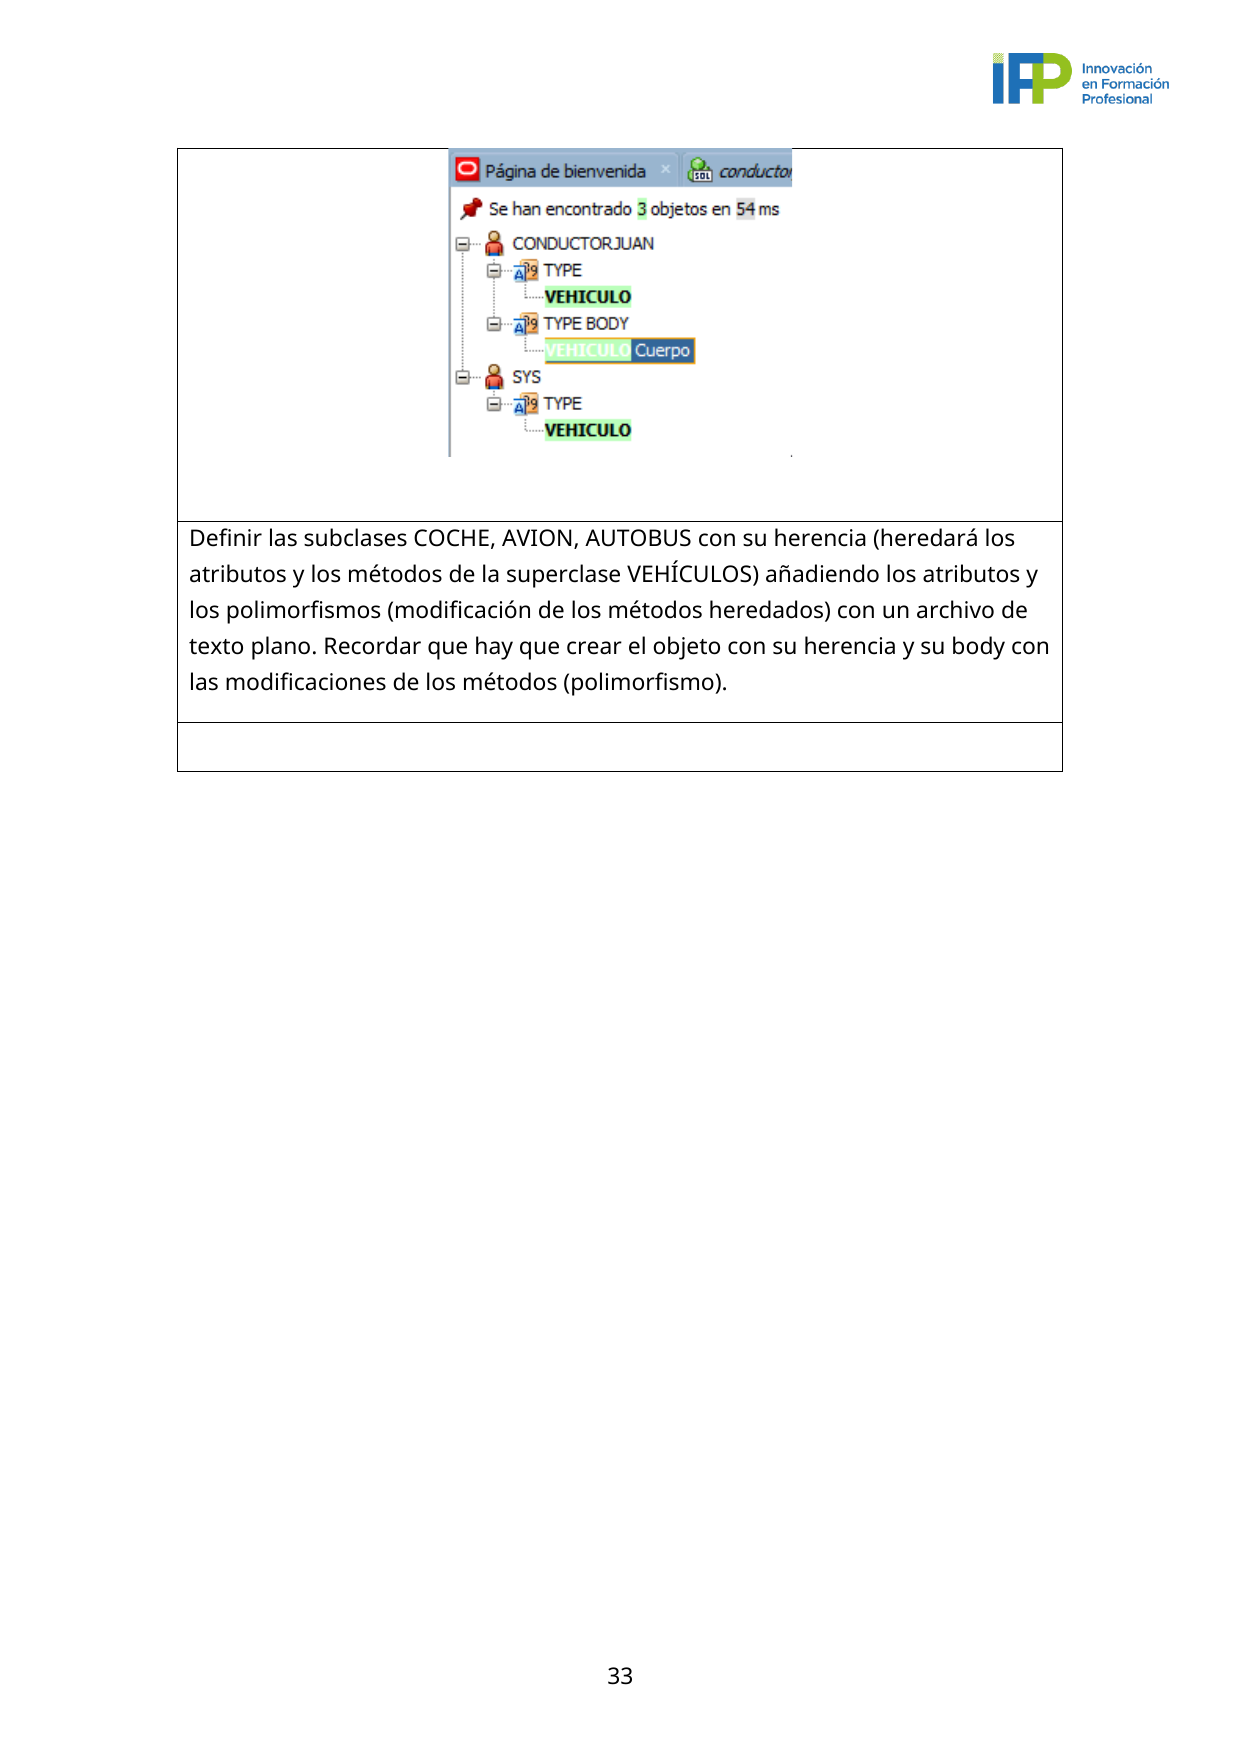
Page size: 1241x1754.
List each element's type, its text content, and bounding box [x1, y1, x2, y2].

picture [990, 53, 1172, 104]
table_cell [178, 723, 1062, 771]
table_cell [178, 149, 1062, 521]
table_cell Definir las subclases COCHE, AVION, AUTOBUS con su herencia (heredará los atributos y los métodos de la superclase VEHÍCULOS) añadiendo los atributos y los polimorfismos (modificación de los métodos heredados) con un archivo de texto plano. Recordar que hay que crear el objeto con su herencia y su body con las modificaciones de los métodos (polimorfismo). [178, 522, 1062, 722]
picture [448, 148, 793, 457]
